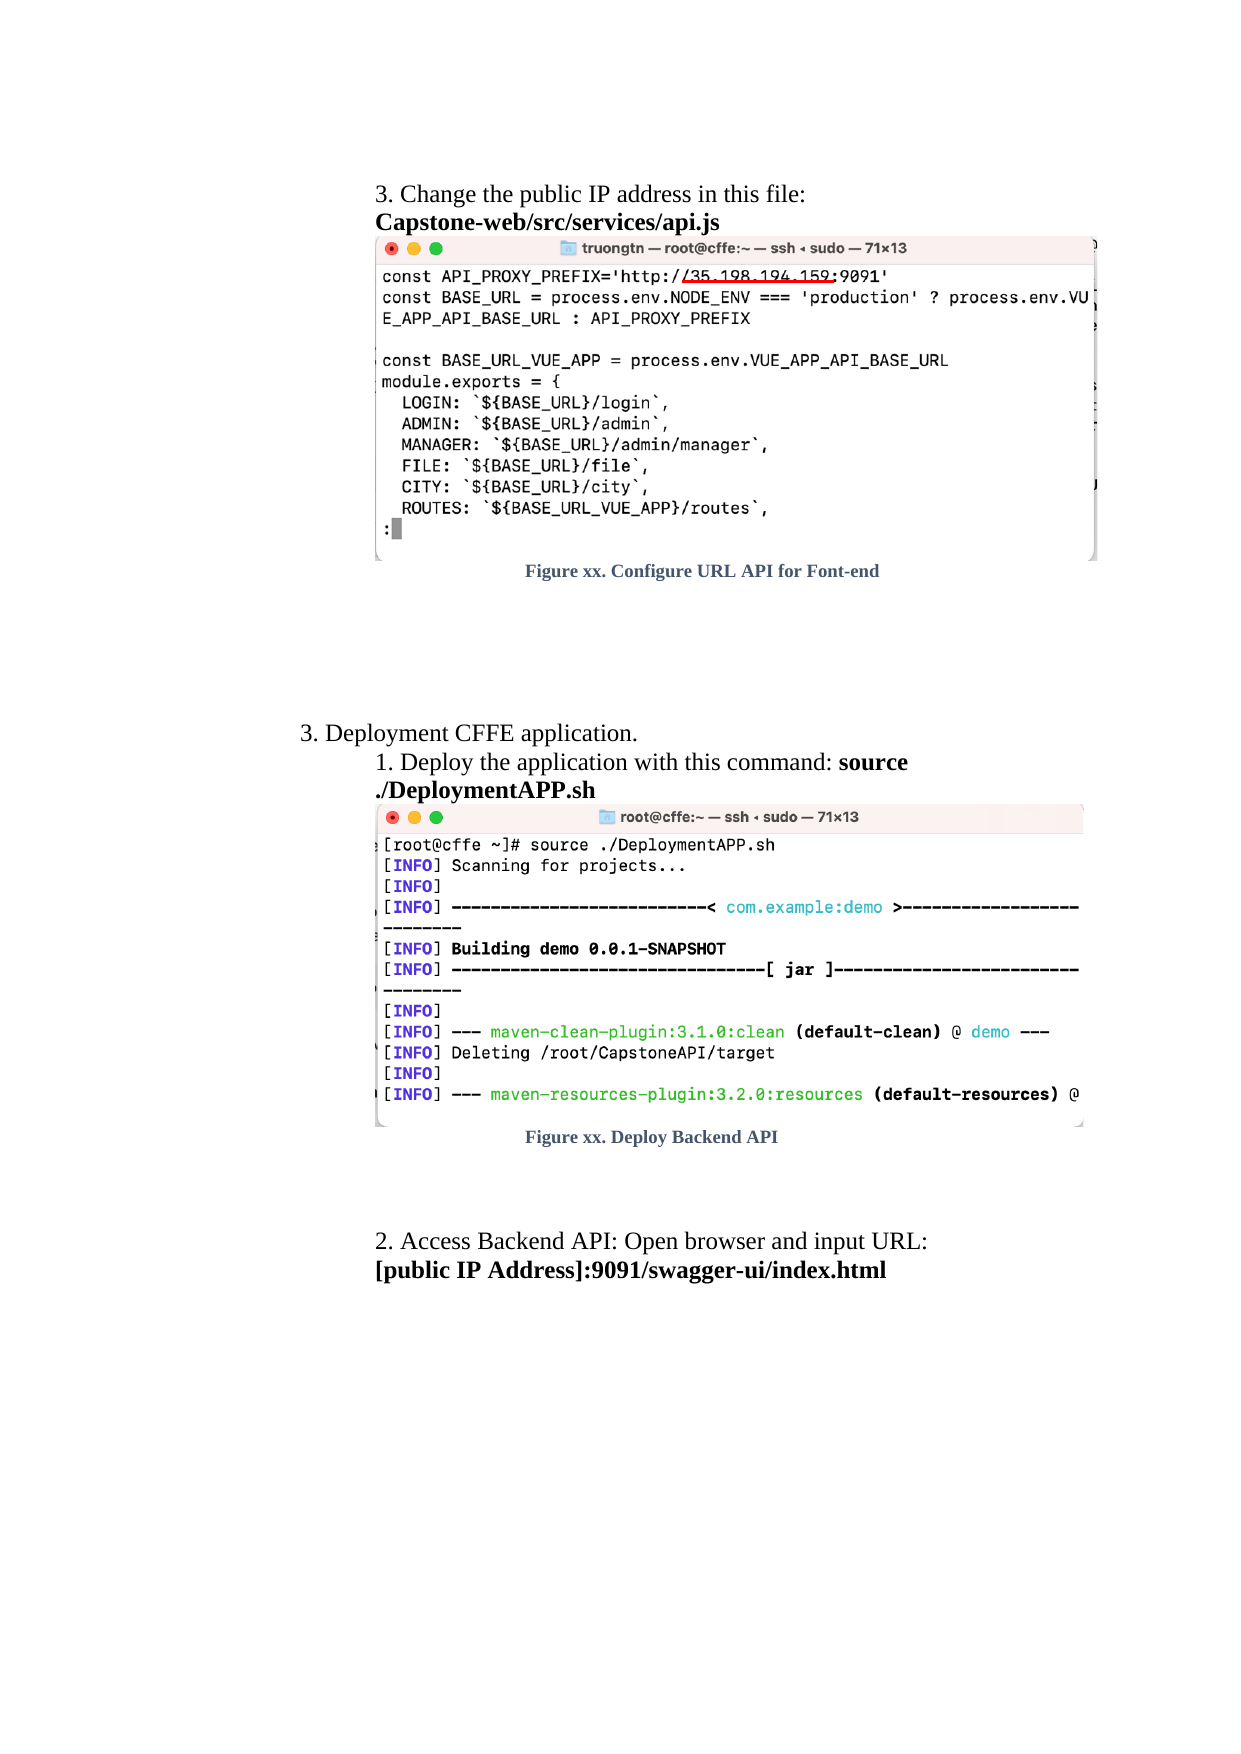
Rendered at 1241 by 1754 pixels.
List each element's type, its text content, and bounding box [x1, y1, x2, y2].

text Figure xx. Configure URL API for Font-end [150, 560, 1096, 582]
text 1. Deploy the application with this command: source ./DeploymentAPP.sh [375, 747, 1096, 804]
picture [375, 804, 1084, 1127]
picture [375, 236, 1098, 561]
text Capstone-web/src/services/api.js [300, 207, 1096, 236]
text 3. Deployment CFFE application. [150, 718, 1096, 747]
text 3. Change the public IP address in this file: [300, 179, 1096, 207]
text [public IP Address]:9091/swagger-ui/index.html [375, 1255, 1096, 1283]
text 2. Access Backend API: Open browser and input URL: [253, 1226, 1096, 1255]
text Figure xx. Deploy Backend API [450, 1126, 1096, 1148]
